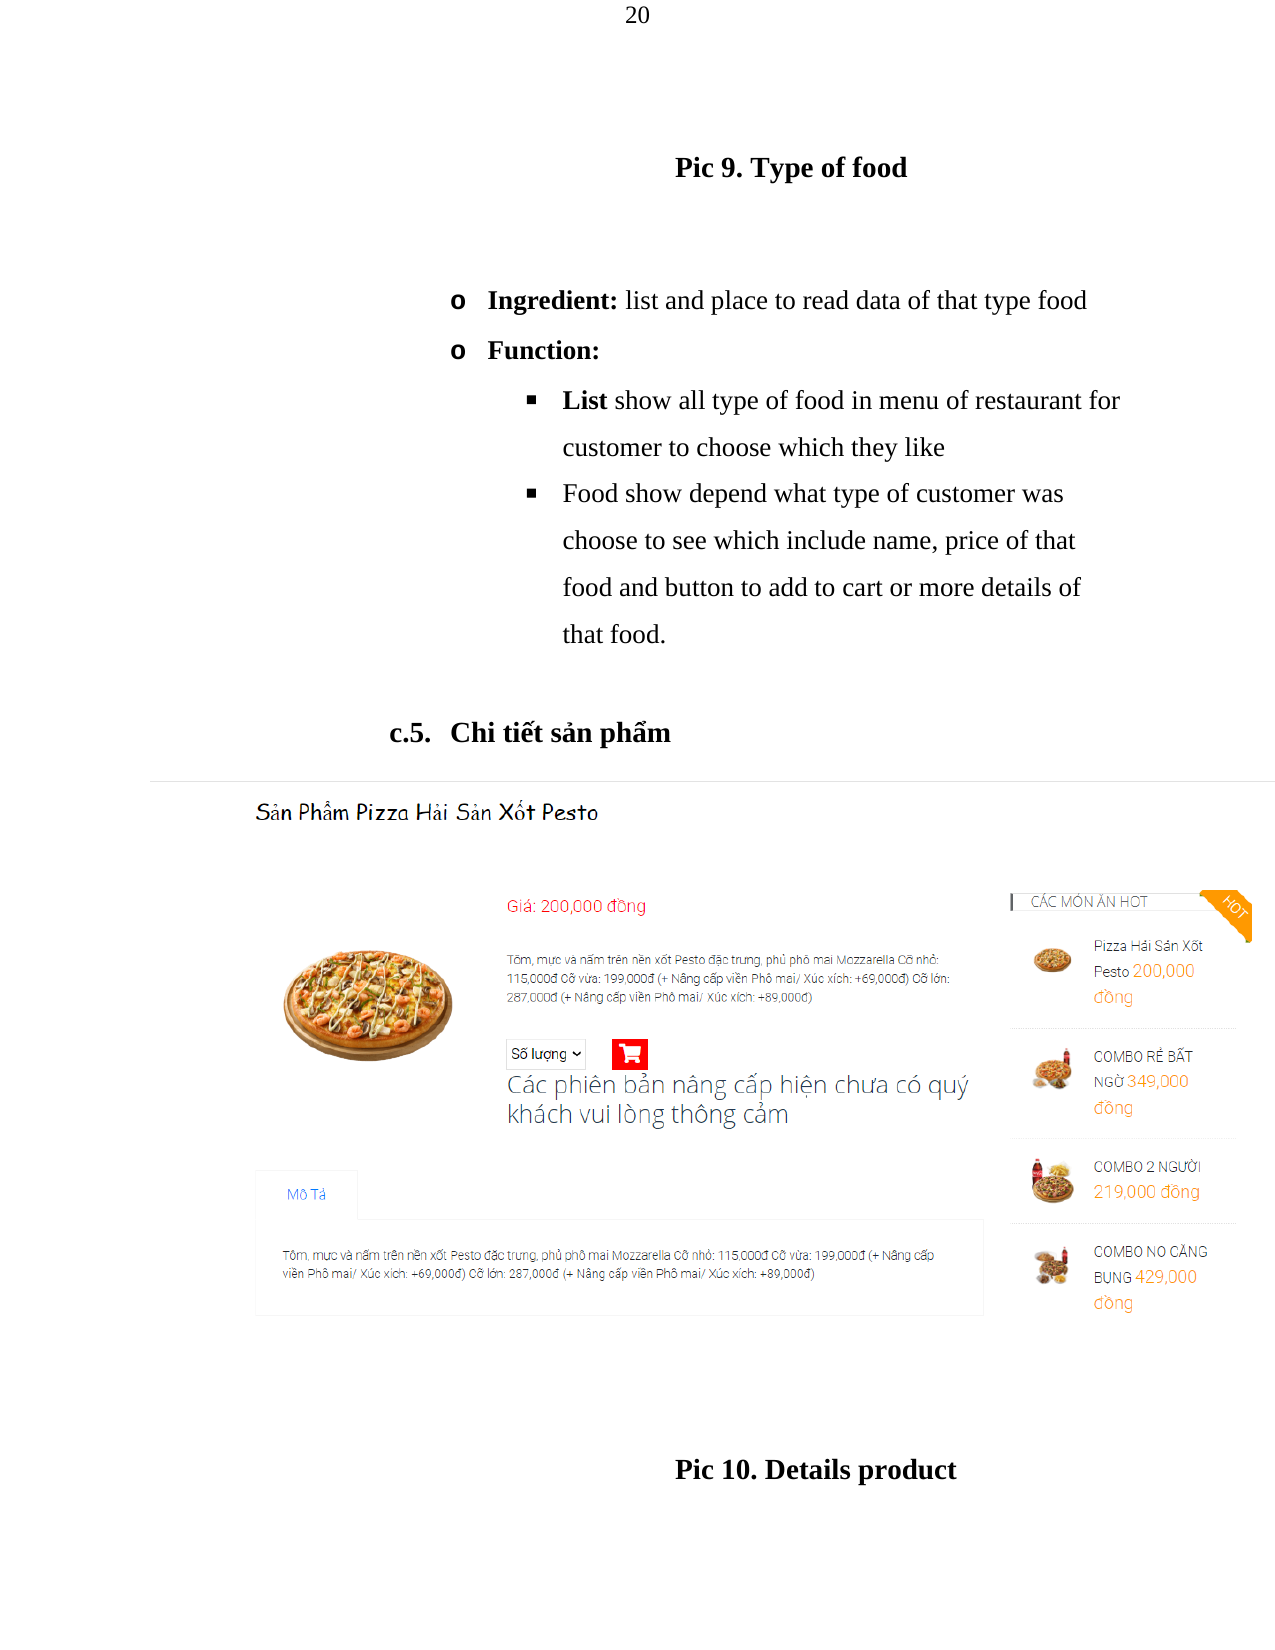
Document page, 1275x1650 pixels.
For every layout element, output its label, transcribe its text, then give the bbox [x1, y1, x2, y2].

text Pic 9. Type of food [600, 150, 1125, 183]
list Function: [450, 334, 1125, 367]
picture [150, 781, 1275, 1420]
list Food show depend what type of customer was choose to see which include name, price of that food and button to add to cart or more details of that food. [525, 478, 1125, 649]
list Chi tiết sản phẩm [431, 715, 1125, 748]
list Ingredient: list and place to read data of that type food [450, 284, 1125, 317]
text Pic 10. Details product [600, 1452, 1125, 1486]
list List show all type of food in menu of restaurant for customer to choose which they like [525, 384, 1125, 462]
